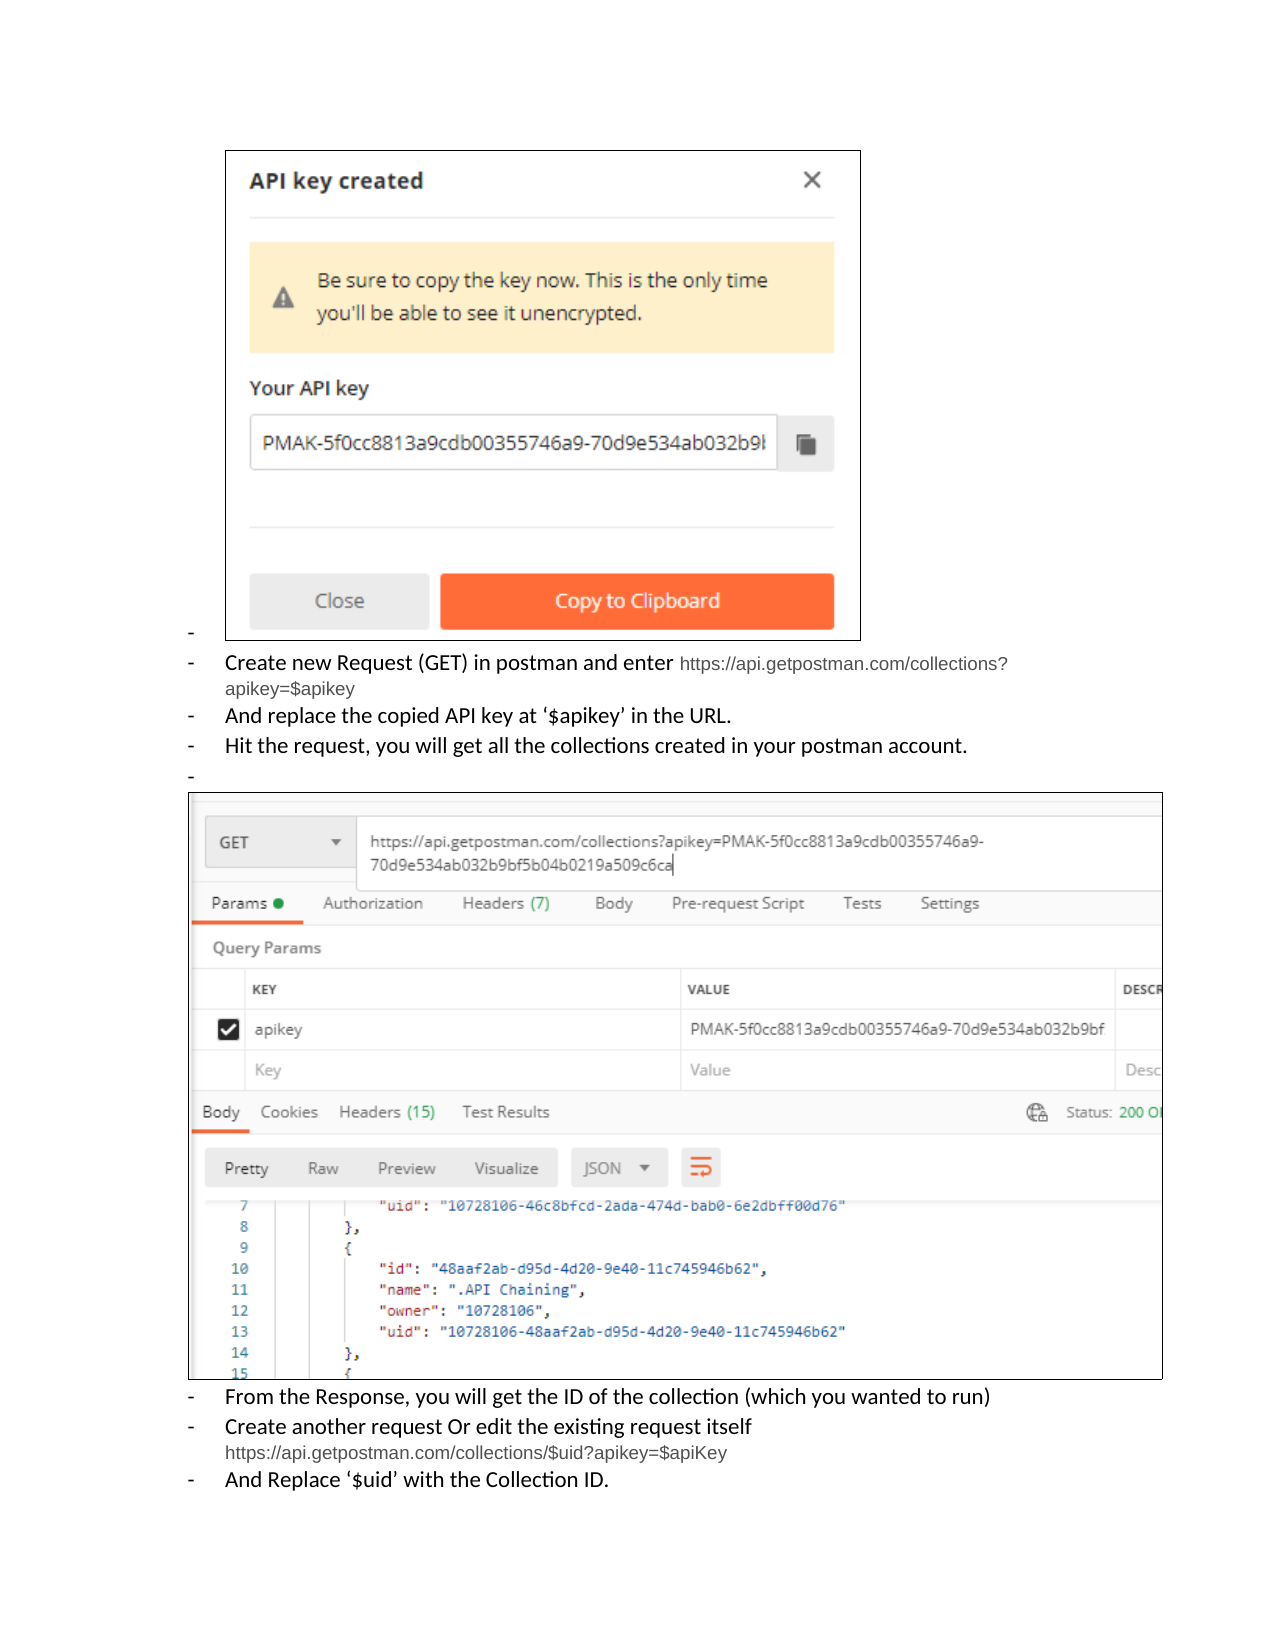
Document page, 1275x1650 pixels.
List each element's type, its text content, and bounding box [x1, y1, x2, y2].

picture [189, 793, 1162, 1379]
picture [226, 151, 860, 640]
list And Replace ‘$uid’ with the Collection ID. [187, 1465, 1125, 1493]
list From the Response, you will get the ID of the collection (which you wanted to run) [187, 1382, 1125, 1410]
list Create another request Or edit the existing request itself https://api.getpostman.com/collections/$uid?apikey=$apiKey [187, 1412, 1125, 1463]
list And replace the copied API key at ‘$apikey’ in the URL. [187, 701, 1125, 729]
list Hit the request, you will get all the collections created in your postman account. [187, 732, 1125, 760]
list Create new Request (GET) in postman and enter https://api.getpostman.com/collections?apikey=$apikey [187, 648, 1125, 700]
